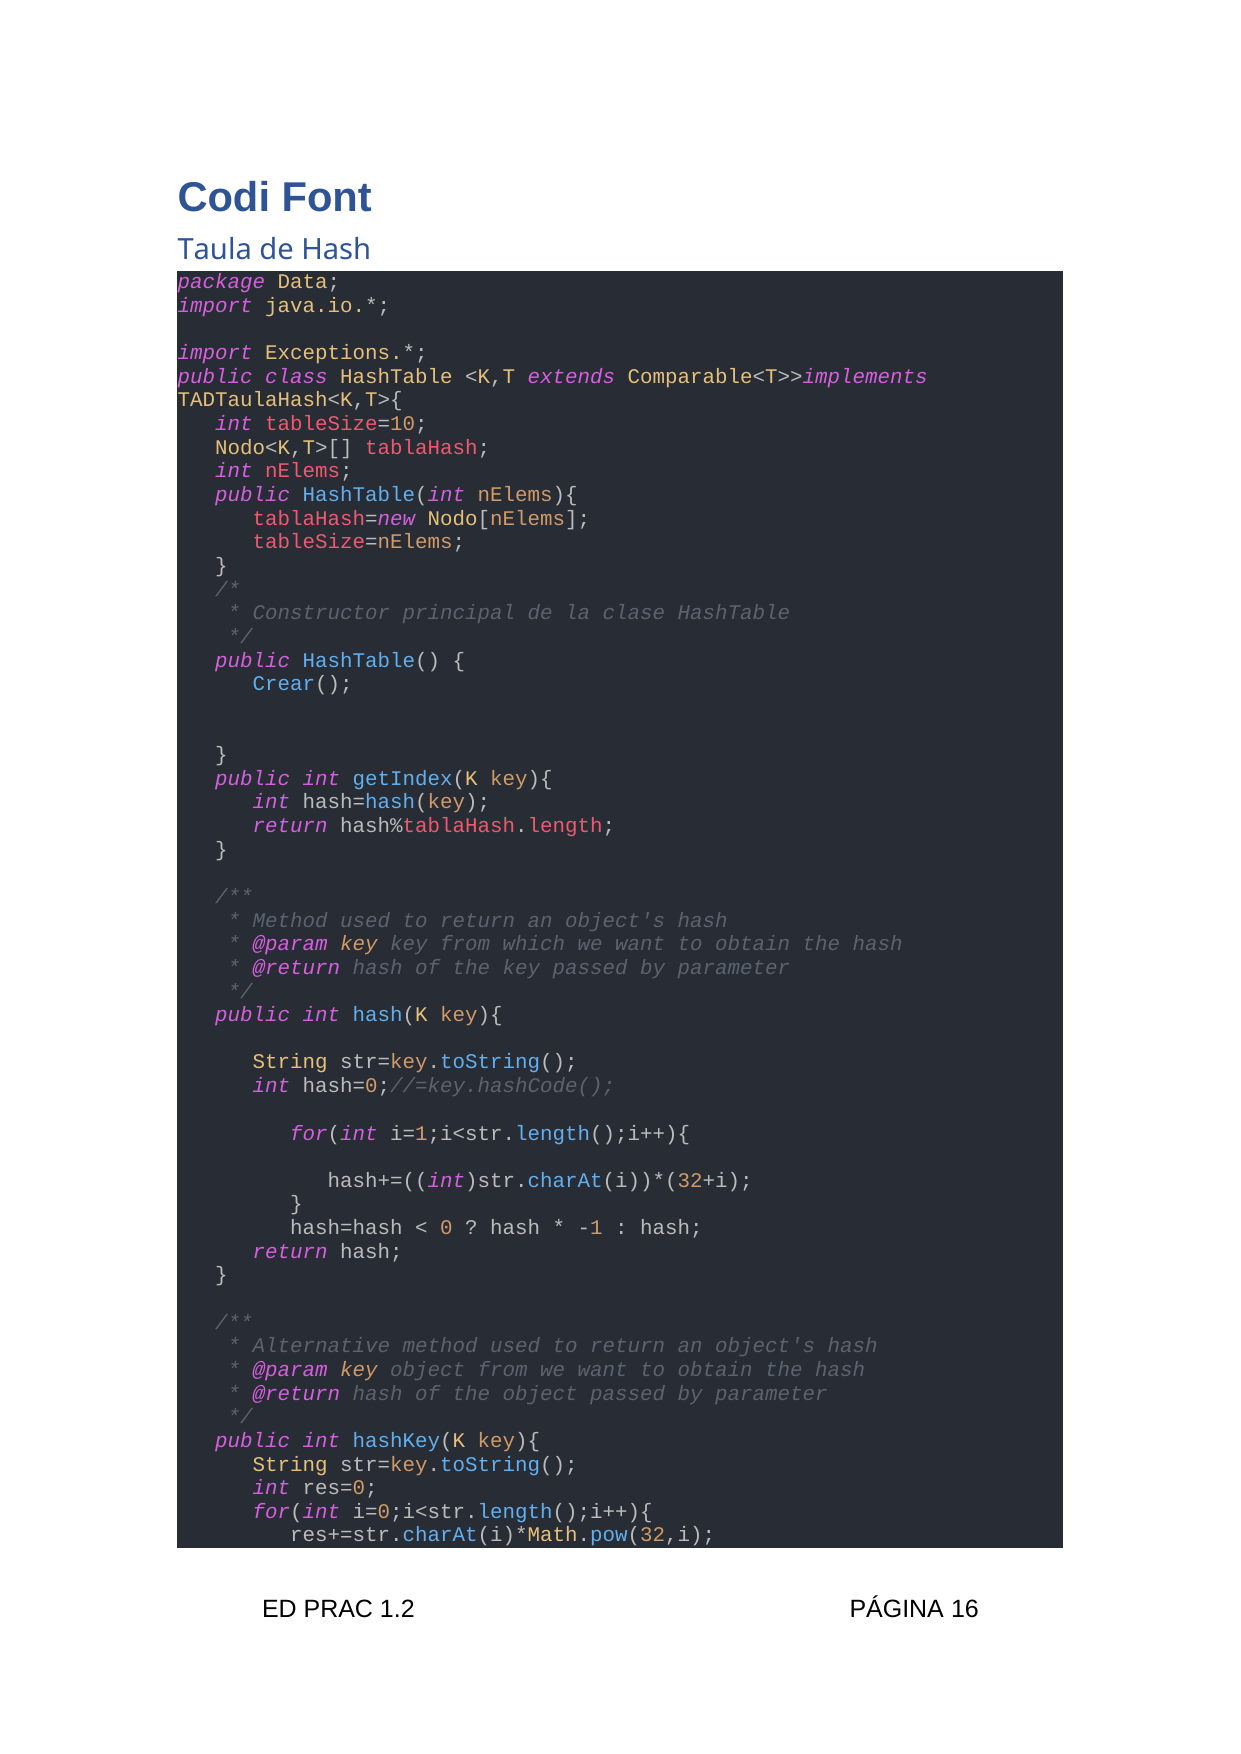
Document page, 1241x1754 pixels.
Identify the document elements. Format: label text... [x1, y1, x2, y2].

subtitle Codi Font [177, 173, 1063, 221]
subtitle Taula de Hash [177, 228, 1063, 268]
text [177, 271, 1063, 1548]
